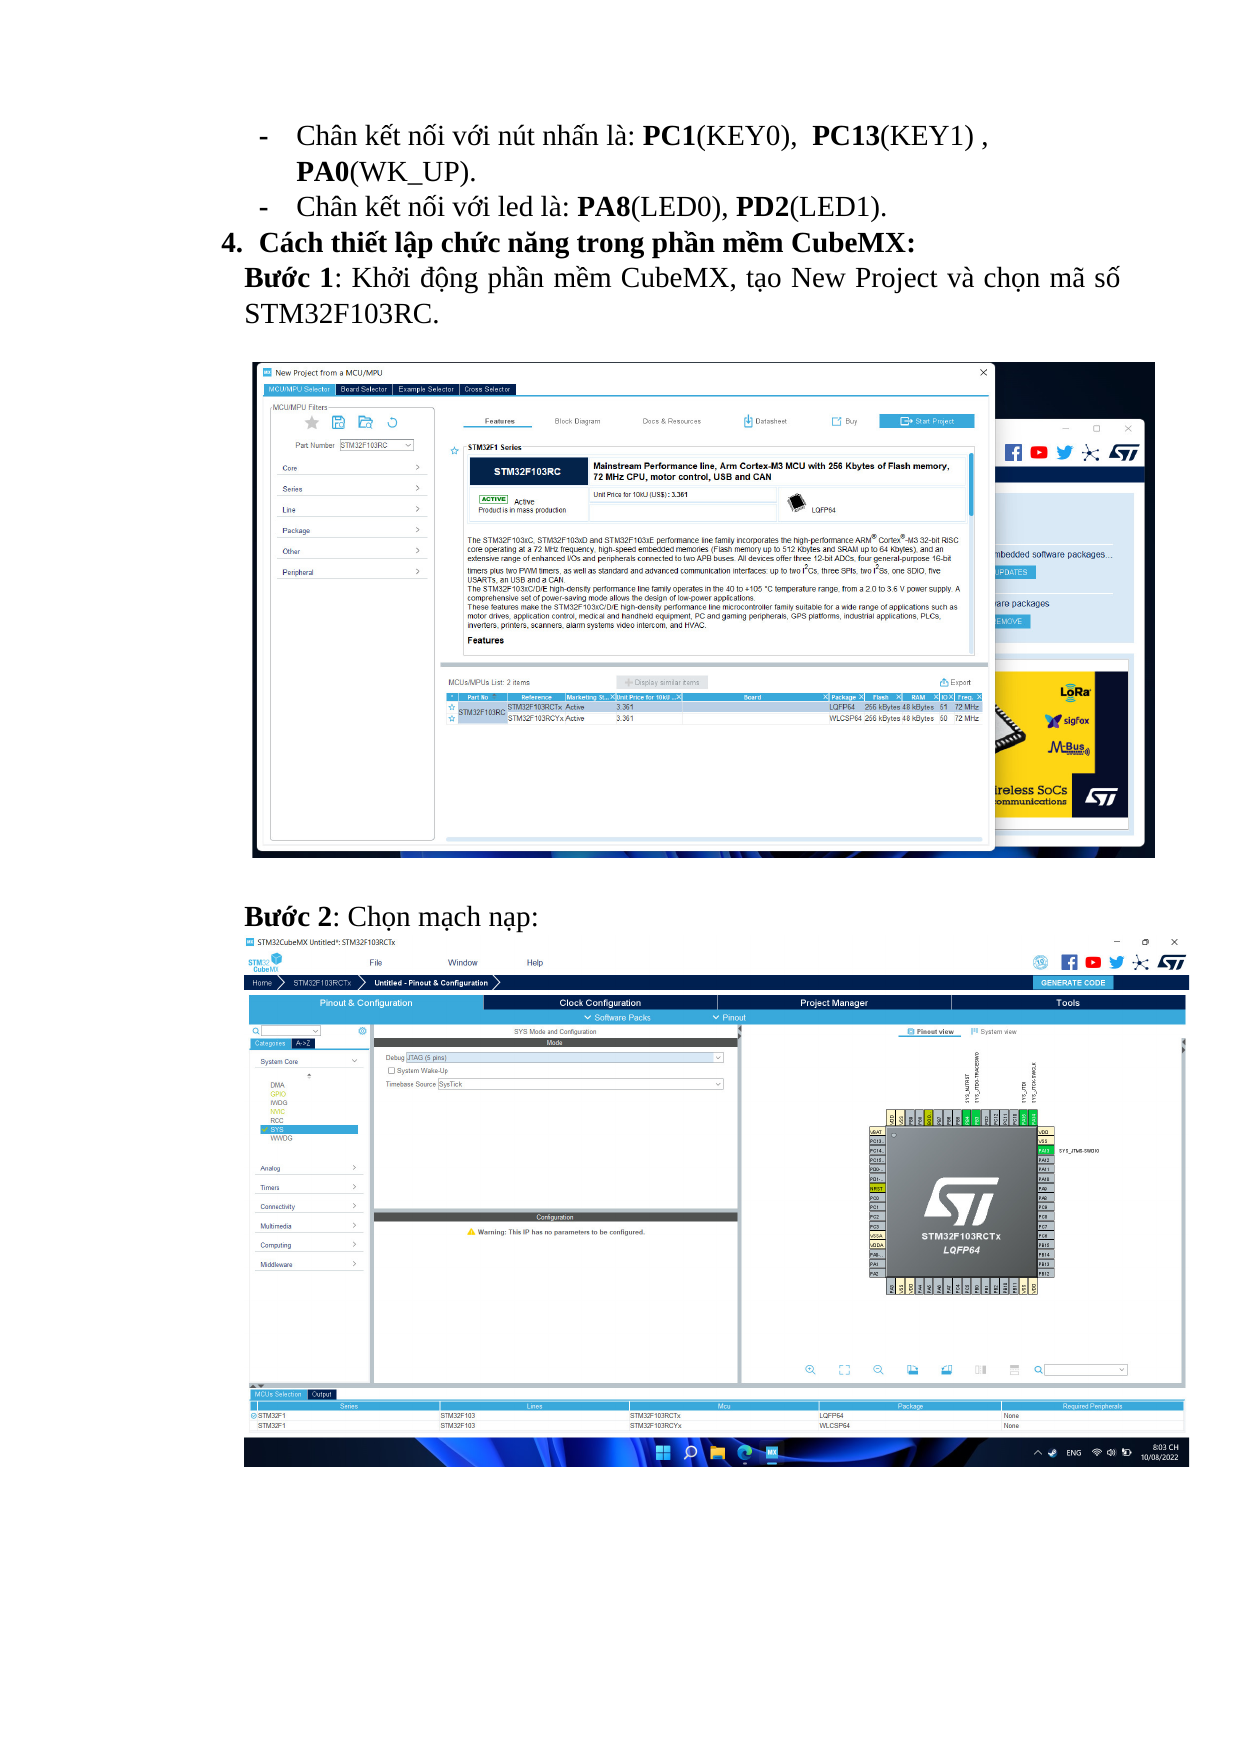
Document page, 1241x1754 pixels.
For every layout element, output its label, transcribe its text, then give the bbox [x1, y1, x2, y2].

list Bước 2: Chọn mạch nạp: [244, 899, 1122, 933]
list Chân kết nối với nút nhấn là: PC1(KEY0), PC13(KEY1) , PA0(WK_UP). [258, 118, 1128, 187]
list Cách thiết lập chức năng trong phần mềm CubeMX: [221, 225, 1128, 258]
list Chân kết nối với led là: PA8(LED0), PD2(LED1). [258, 189, 1128, 223]
picture [244, 935, 1190, 1467]
picture [252, 362, 1155, 858]
list Bước 1: Khởi động phần mềm CubeMX, tạo New Project và chọn mã số STM32F103RC. [244, 260, 1122, 330]
